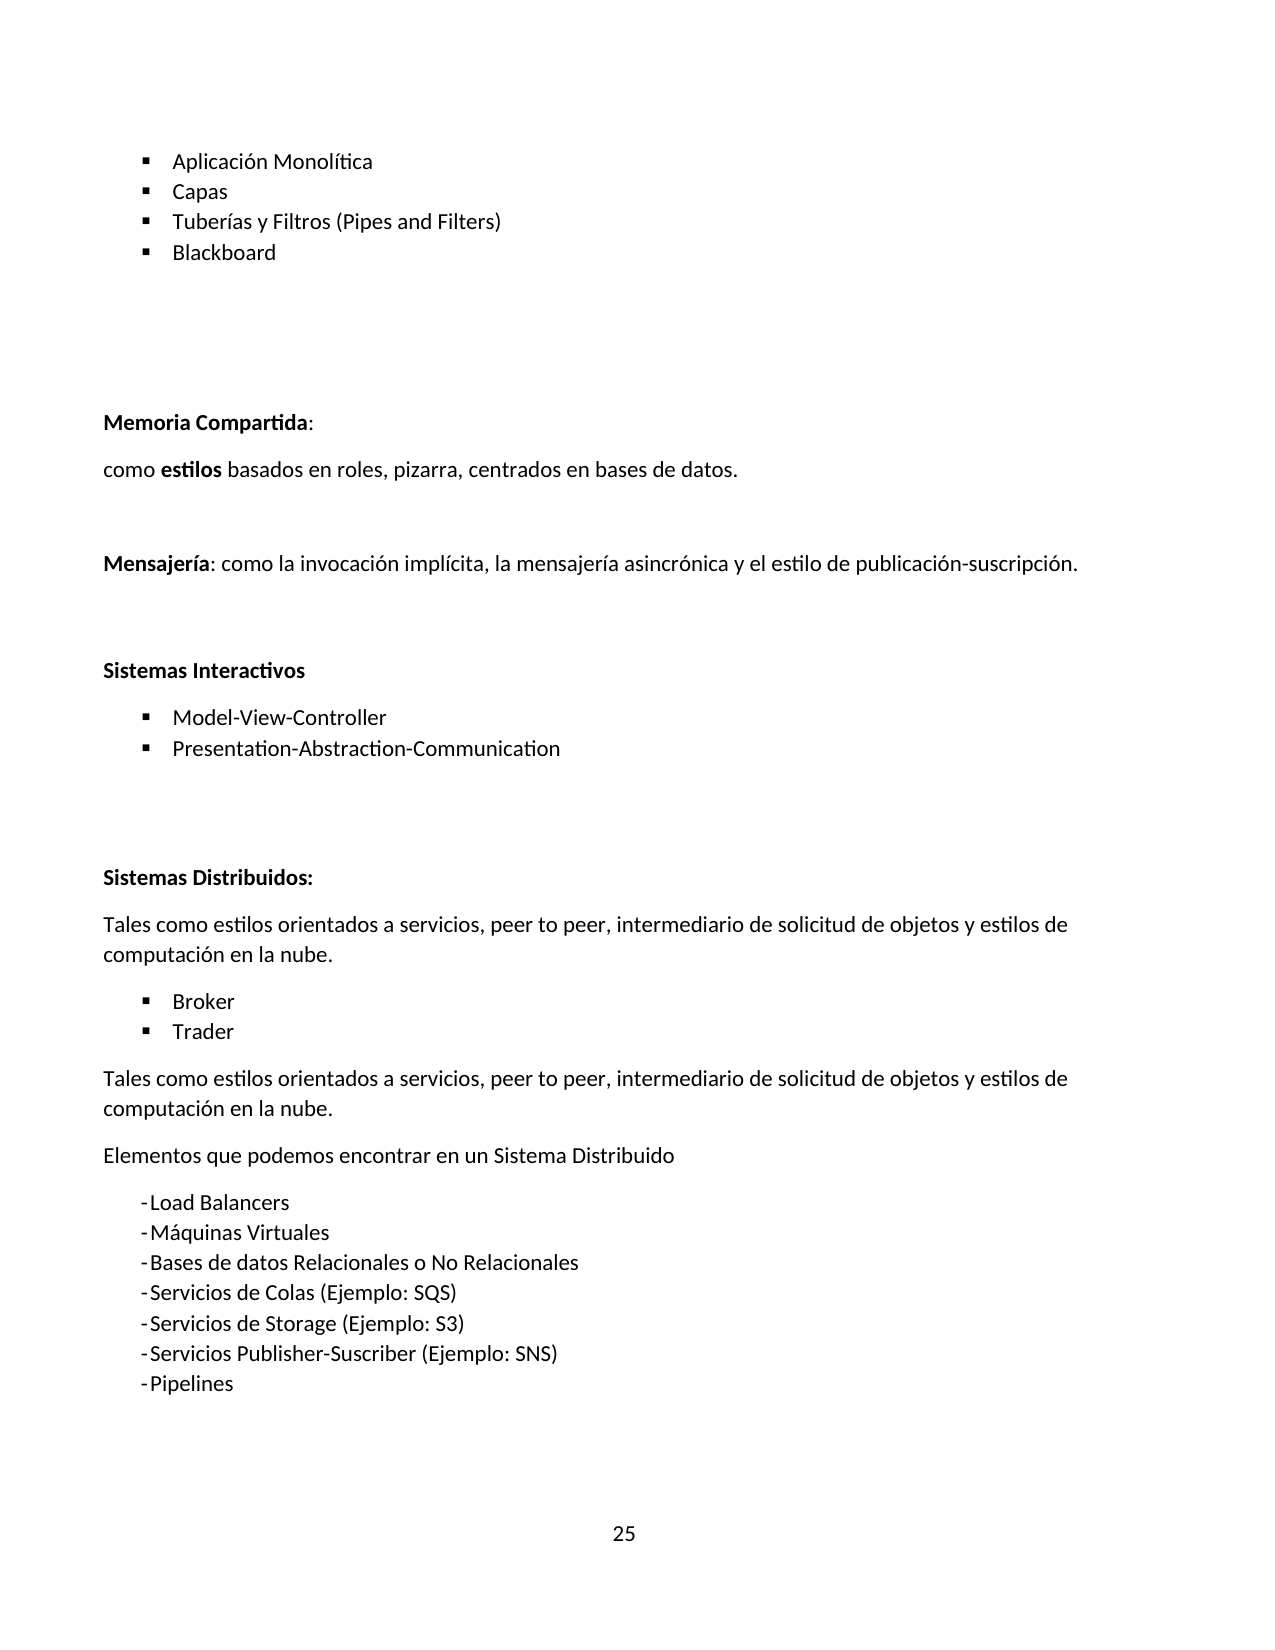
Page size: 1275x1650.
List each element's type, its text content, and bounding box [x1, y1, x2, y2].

list Presentation-Abstraction-Communication [141, 734, 1098, 762]
list Aplicación Monolítica [141, 147, 1098, 175]
text Memoria Compartida: [103, 408, 1098, 436]
text Elementos que podemos encontrar en un Sistema Distribuido [103, 1141, 1098, 1169]
list Bases de datos Relacionales o No Relacionales [141, 1248, 1098, 1276]
text Tales como estilos orientados a servicios, peer to peer, intermediario de solicitud de objetos y estilos de computación en la nube. [103, 910, 1098, 968]
list Load Balancers [141, 1188, 1098, 1216]
text Sistemas Distribuidos: [103, 863, 1098, 891]
text Sistemas Interactivos [103, 657, 1098, 685]
list Blackboard [141, 238, 1098, 266]
list Tuberías y Filtros (Pipes and Filters) [141, 207, 1098, 235]
list Broker [141, 987, 1098, 1015]
text Mensajería: como la invocación implícita, la mensajería asincrónica y el estilo de publicación-suscripción. [103, 549, 1098, 577]
list Model-View-Controller [141, 703, 1098, 732]
list Trader [141, 1017, 1098, 1045]
list Máquinas Virtuales [141, 1218, 1098, 1246]
list Pipelines [141, 1369, 1098, 1397]
text como estilos basados ​​en roles, pizarra, centrados en bases de datos. [103, 455, 1098, 483]
list Servicios Publisher-Suscriber (Ejemplo: SNS) [141, 1339, 1098, 1367]
text Tales como estilos orientados a servicios, peer to peer, intermediario de solicitud de objetos y estilos de computación en la nube. [103, 1064, 1098, 1122]
list Servicios de Colas (Ejemplo: SQS) [141, 1278, 1098, 1307]
list Servicios de Storage (Ejemplo: S3) [141, 1309, 1098, 1337]
list Capas [141, 177, 1098, 205]
